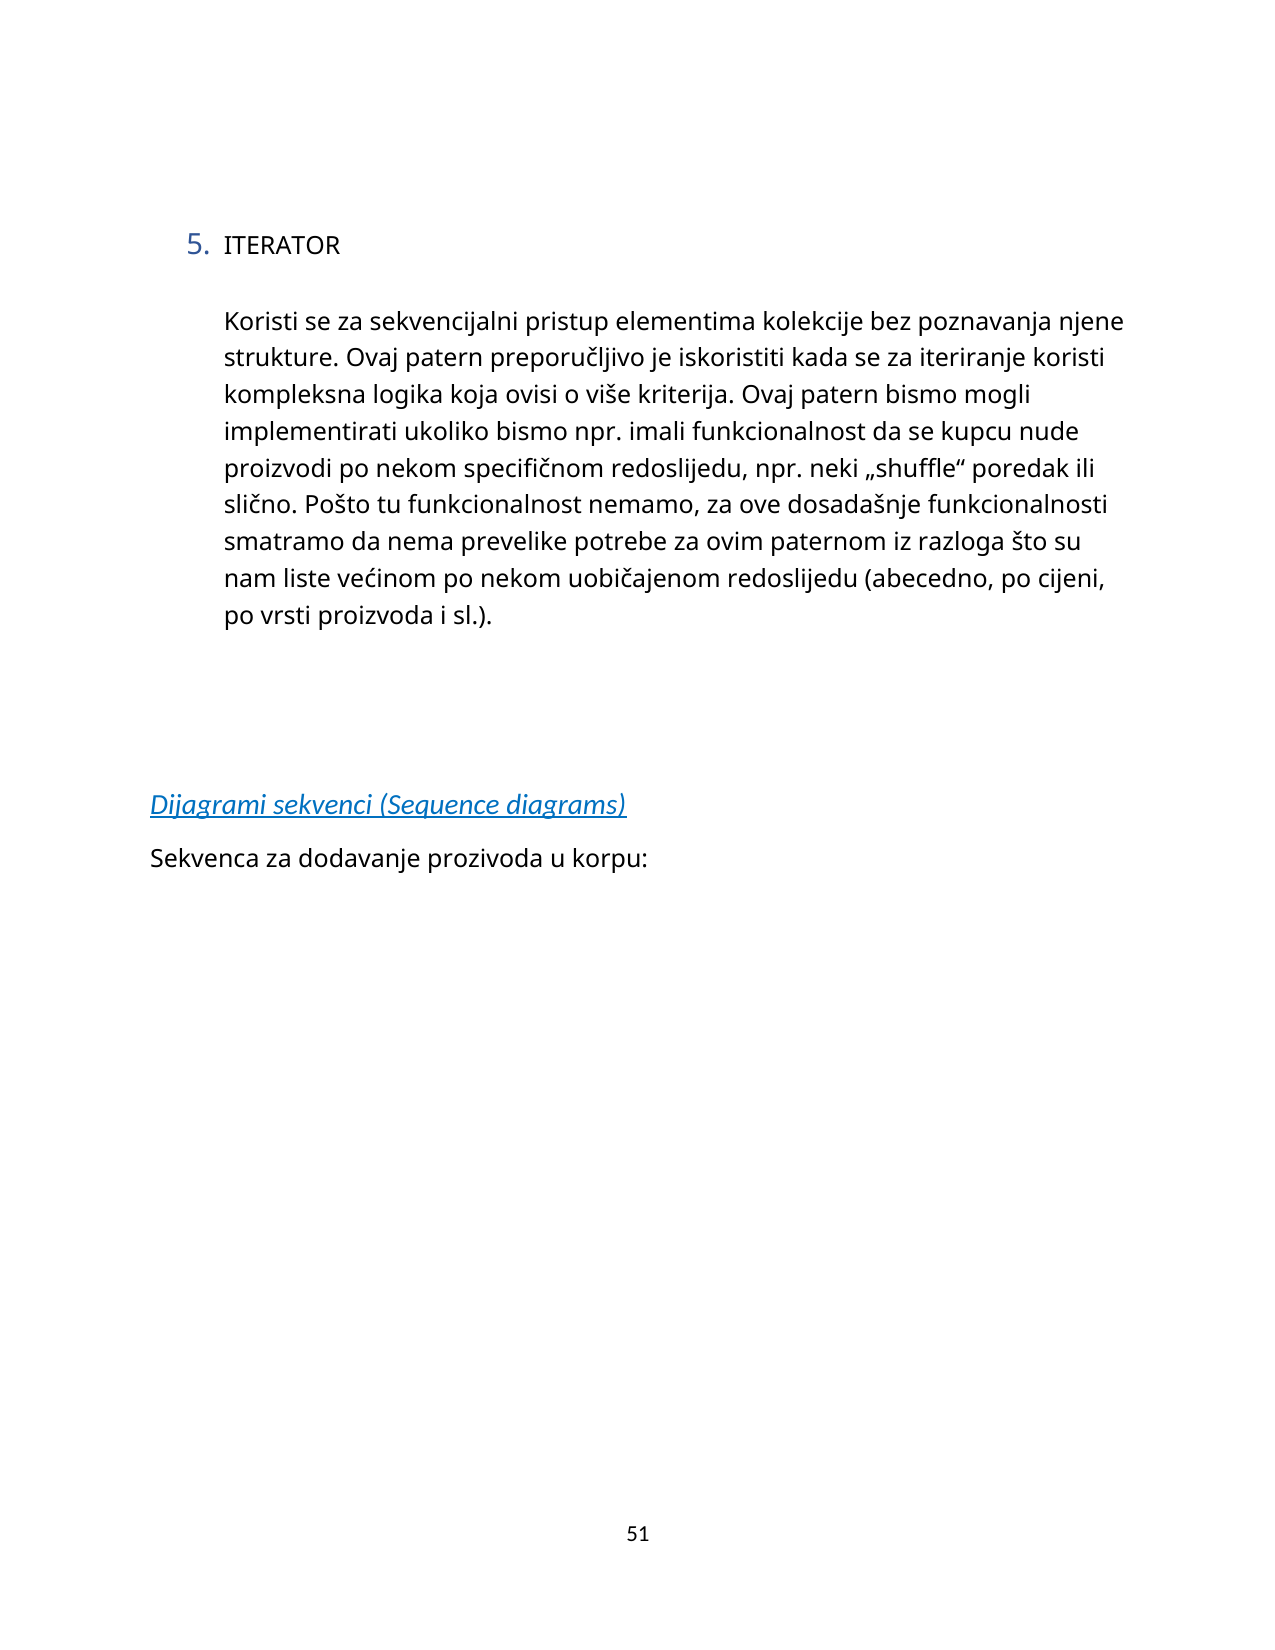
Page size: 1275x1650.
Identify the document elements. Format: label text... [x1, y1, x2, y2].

text Koristi se za sekvencijalni pristup elementima kolekcije bez poznavanja njene strukture. Ovaj patern preporučljivo je iskoristiti kada se za iteriranje koristi kompleksna logika koja ovisi o više kriterija. Ovaj patern bismo mogli implementirati ukoliko bismo npr. imali funkcionalnost da se kupcu nude proizvodi po nekom specifičnom redoslijedu, npr. neki „shuffle“ poredak ili slično. Pošto tu funkcionalnost nemamo, za ove dosadašnje funkcionalnosti smatramo da nema prevelike potrebe za ovim paternom iz razloga što su nam liste većinom po nekom uobičajenom redoslijedu (abecedno, po cijeni, po vrsti proizvoda i sl.). [223, 303, 1125, 631]
text Dijagrami sekvenci (Sequence diagrams) [150, 786, 1125, 821]
list ITERATOR [186, 223, 1125, 263]
text Sekvenca za dodavanje prozivoda u korpu: [150, 841, 1125, 875]
